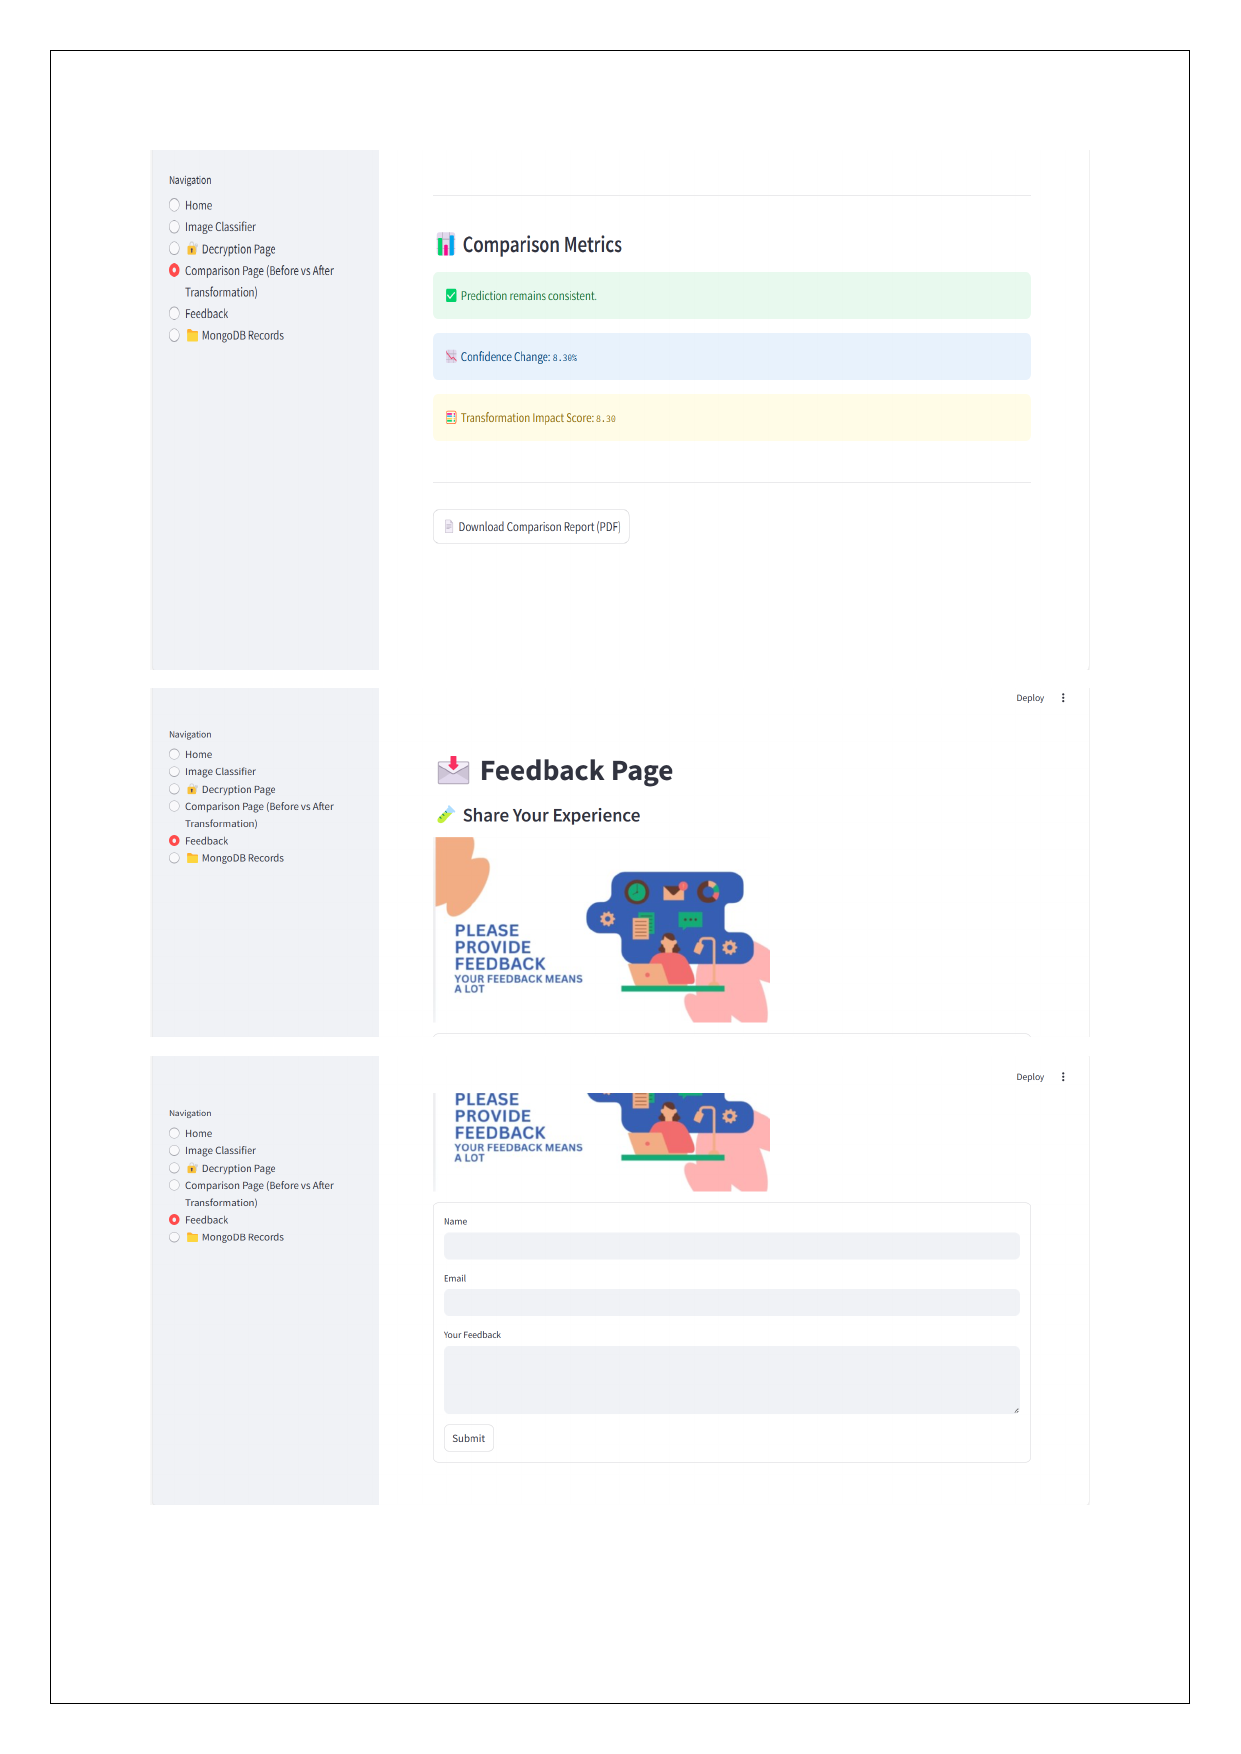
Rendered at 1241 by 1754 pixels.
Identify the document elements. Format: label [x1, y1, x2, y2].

picture [150, 1056, 1090, 1505]
picture [150, 150, 1090, 670]
picture [150, 688, 1090, 1037]
